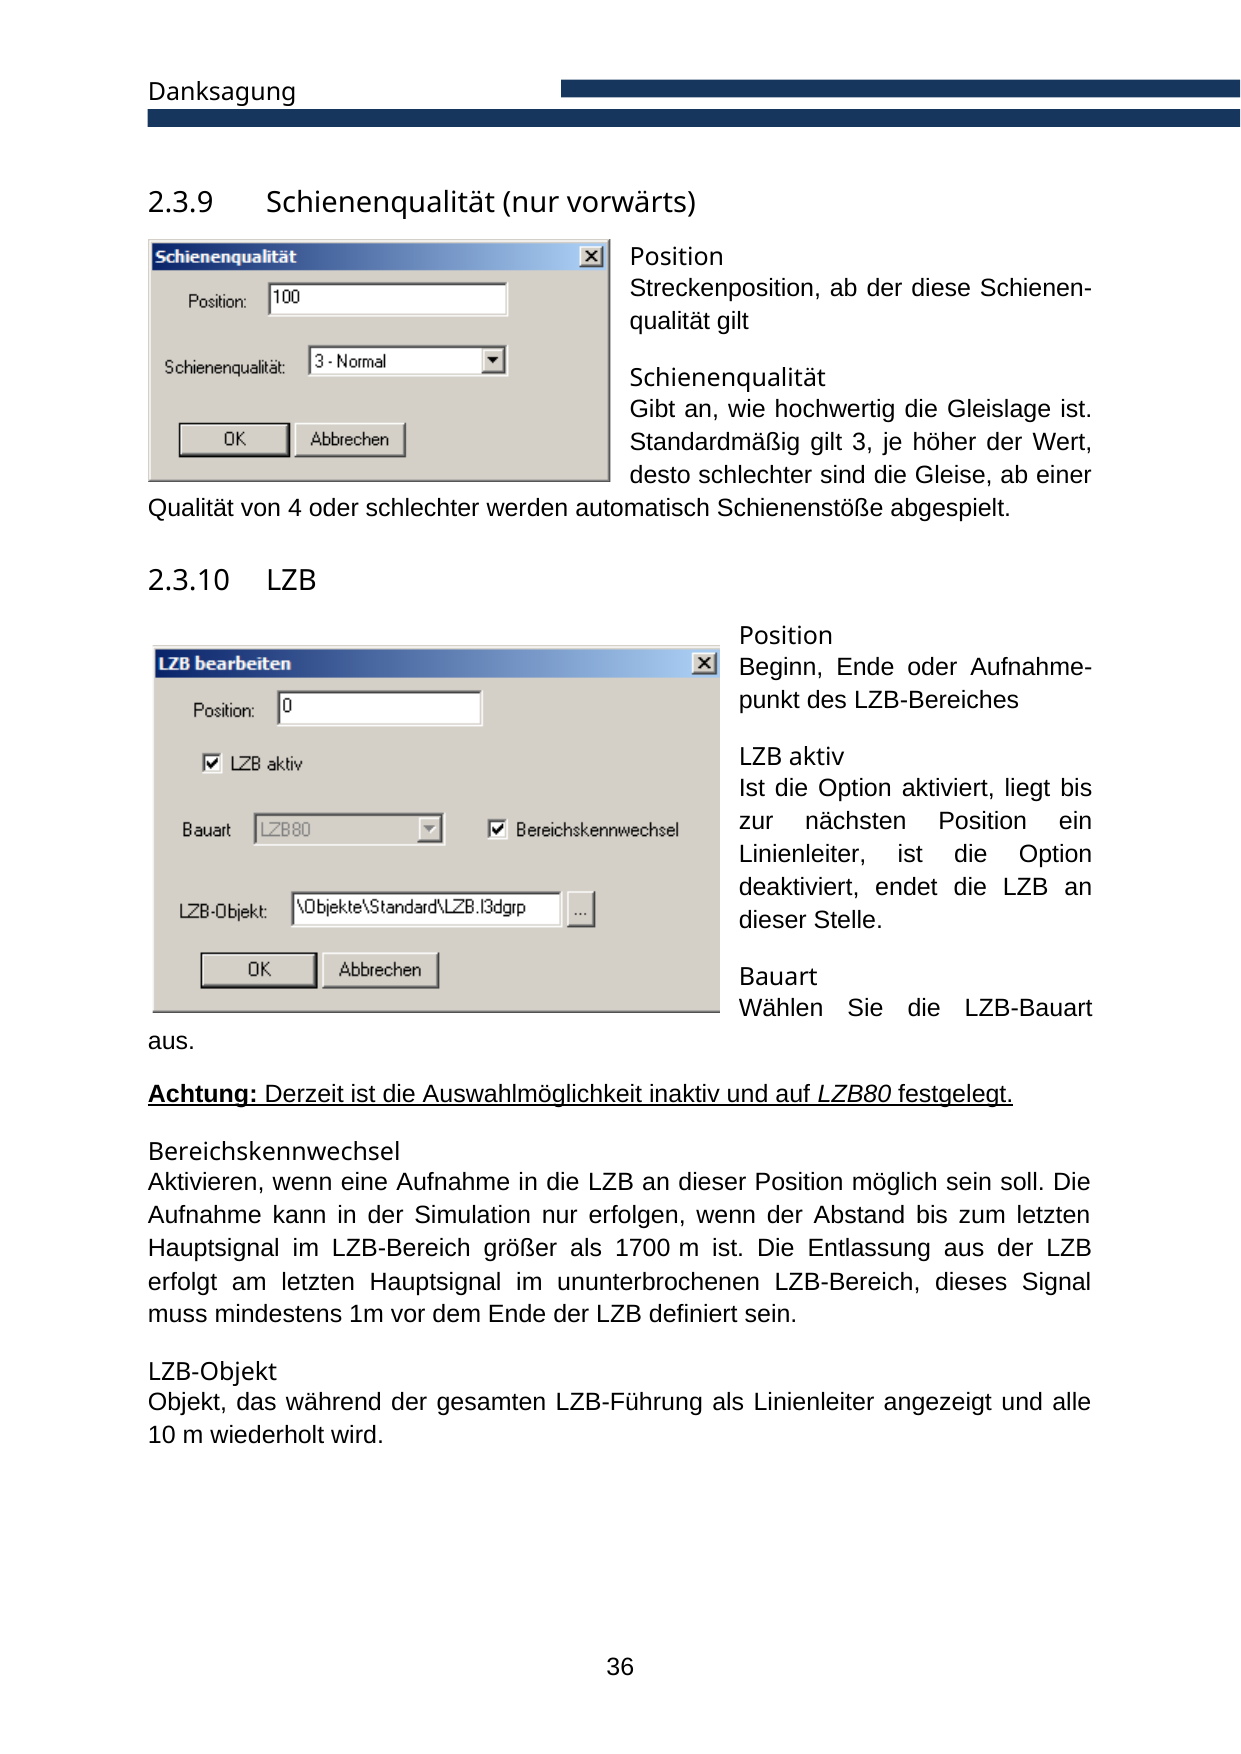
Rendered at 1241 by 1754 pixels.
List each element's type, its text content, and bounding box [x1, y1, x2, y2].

text LZB aktiv [720, 738, 1093, 773]
text Streckenposition, ab der diese Schienen-qualität gilt [610, 273, 1093, 335]
subtitle Schienenqualität (nur vorwärts) [148, 181, 1093, 221]
text Position [148, 618, 1093, 652]
text Bereichskennwechsel [148, 1133, 1093, 1167]
text Position [610, 239, 1093, 273]
text LZB-Objekt [148, 1353, 1093, 1387]
picture [148, 239, 610, 480]
picture [151, 645, 720, 1011]
text Ist die Option aktiviert, liegt bis zur nächsten Position ein Linienleiter, ist die Option deaktiviert, endet die LZB an dieser Stelle. [720, 773, 1093, 933]
text Beginn, Ende oder Aufnahme-punkt des LZB-Bereiches [720, 652, 1093, 713]
text Schienenqualität [610, 360, 1093, 394]
text Bauart [720, 958, 1093, 993]
text Aktivieren, wenn eine Aufnahme in die LZB an dieser Position möglich sein soll. Die Aufnahme kann in der Simulation nur erfolgen, wenn der Abstand bis zum letzten Hauptsignal im LZB-Bereich größer als 1700 m ist. Die Entlassung aus der LZB erfolgt am letzten Hauptsignal im ununterbrochenen LZB-Bereich, dieses Signal muss mindestens 1m vor dem Ende der LZB definiert sein. [148, 1167, 1093, 1328]
text Wählen Sie die LZB-Bauart aus. [148, 993, 1093, 1054]
text Achtung: Derzeit ist die Auswahlmöglichkeit inaktiv und auf LZB80 festgelegt. [148, 1079, 1093, 1108]
subtitle LZB [148, 559, 1093, 599]
text Gibt an, wie hochwertig die Gleislage ist. Standardmäßig gilt 3, je höher der Wert, desto schlechter sind die Gleise, ab einer Qualität von 4 oder schlechter werden automatisch Schienenstöße abgespielt. [148, 394, 1093, 522]
text Objekt, das während der gesamten LZB-Führung als Linienleiter angezeigt und alle 10 m wiederholt wird. [148, 1387, 1093, 1449]
